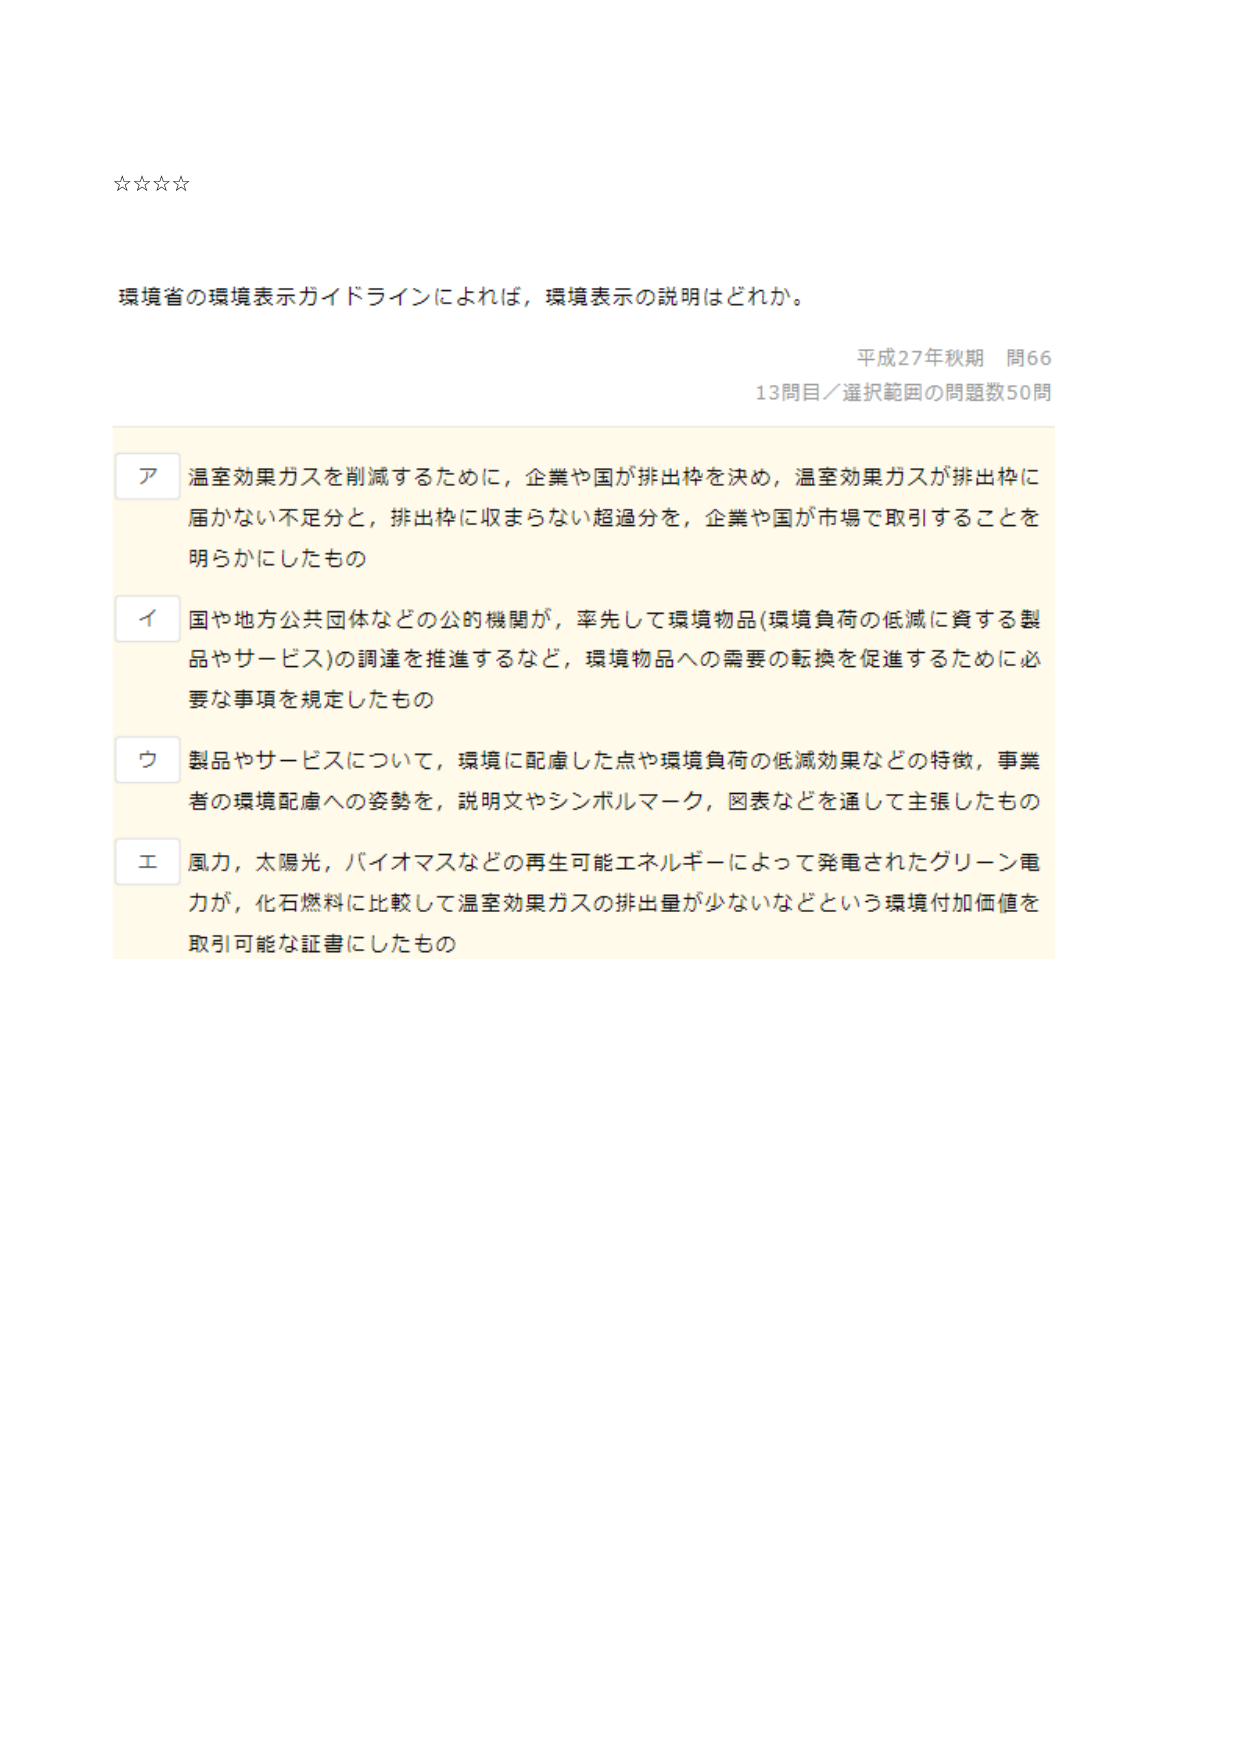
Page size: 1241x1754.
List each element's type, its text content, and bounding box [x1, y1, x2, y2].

text ☆☆☆☆ [112, 164, 1128, 202]
picture [112, 277, 1055, 959]
